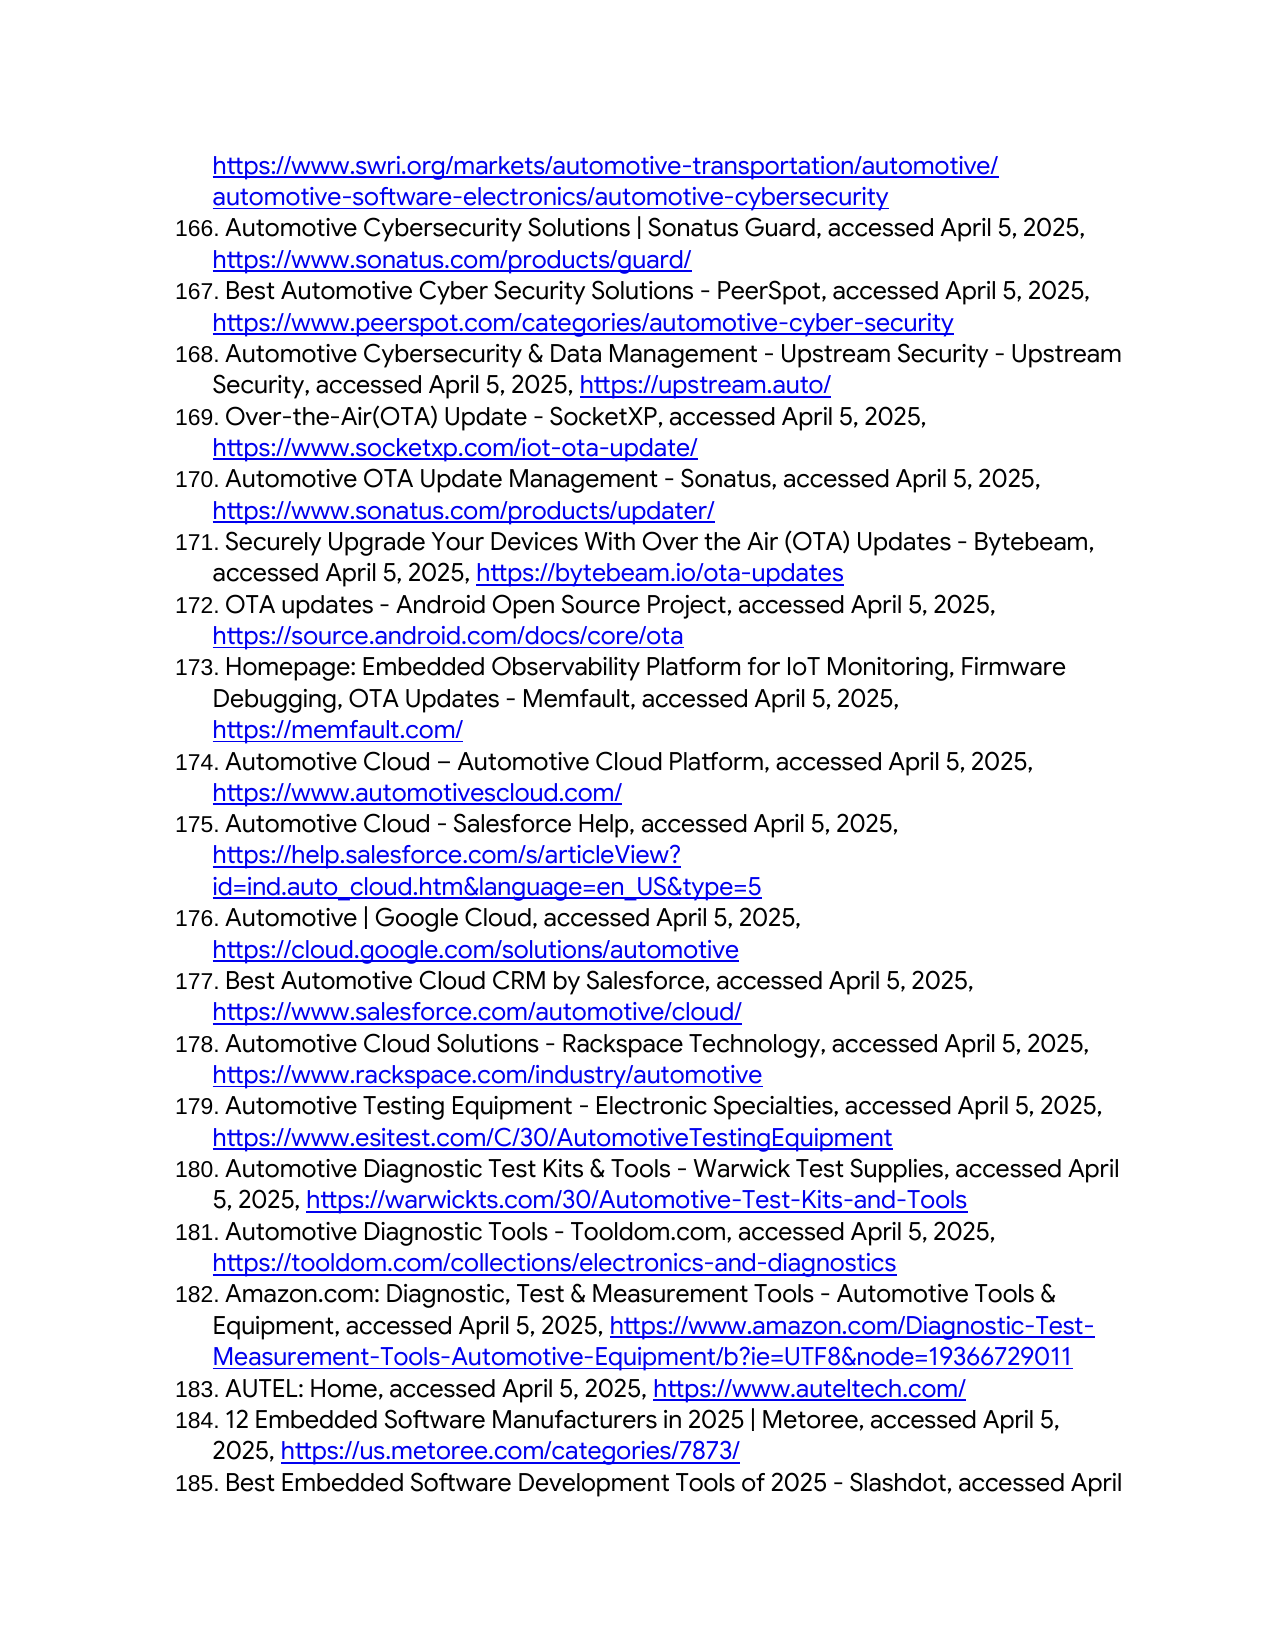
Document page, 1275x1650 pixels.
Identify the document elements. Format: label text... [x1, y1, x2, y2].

list Automotive OTA Update Management - Sonatus, accessed April 5, 2025, https://www.sonatus.com/products/updater/ [175, 463, 1125, 526]
list OTA updates - Android Open Source Project, accessed April 5, 2025, https://source.android.com/docs/core/ota [175, 589, 1125, 652]
list Automotive Cybersecurity & Data Management - Upstream Security - Upstream Security, accessed April 5, 2025, https://upstream.auto/ [175, 338, 1125, 401]
list Automotive Diagnostic Test Kits & Tools - Warwick Test Supplies, accessed April 5, 2025, https://warwickts.com/30/Automotive-Test-Kits-and-Tools [175, 1153, 1125, 1216]
list Amazon.com: Diagnostic, Test & Measurement Tools - Automotive Tools & Equipment, accessed April 5, 2025, https://www.amazon.com/Diagnostic-Test-Measurement-Tools-Automotive-Equipment/b?ie=UTF8&node=19366729011 [175, 1279, 1125, 1373]
list Automotive Cloud - Salesforce Help, accessed April 5, 2025, https://help.salesforce.com/s/articleView?id=ind.auto_cloud.htm&language=en_US&type=5 [175, 808, 1125, 902]
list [175, 150, 1125, 213]
list Automotive Cloud Solutions - Rackspace Technology, accessed April 5, 2025, https://www.rackspace.com/industry/automotive [175, 1028, 1125, 1091]
list Automotive Cybersecurity Solutions | Sonatus Guard, accessed April 5, 2025, https://www.sonatus.com/products/guard/ [175, 213, 1125, 275]
list Automotive Testing Equipment - Electronic Specialties, accessed April 5, 2025, https://www.esitest.com/C/30/AutomotiveTestingEquipment [175, 1091, 1125, 1153]
list Best Automotive Cloud CRM by Salesforce, accessed April 5, 2025, https://www.salesforce.com/automotive/cloud/ [175, 965, 1125, 1028]
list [175, 1467, 1125, 1498]
list 12 Embedded Software Manufacturers in 2025 | Metoree, accessed April 5, 2025, https://us.metoree.com/categories/7873/ [175, 1404, 1125, 1467]
list Over-the-Air(OTA) Update - SocketXP, accessed April 5, 2025, https://www.socketxp.com/iot-ota-update/ [175, 401, 1125, 463]
list AUTEL: Home, accessed April 5, 2025, https://www.auteltech.com/ [175, 1373, 1125, 1404]
list Homepage: Embedded Observability Platform for IoT Monitoring, Firmware Debugging, OTA Updates - Memfault, accessed April 5, 2025, https://memfault.com/ [175, 652, 1125, 746]
list Automotive | Google Cloud, accessed April 5, 2025, https://cloud.google.com/solutions/automotive [175, 902, 1125, 965]
list Automotive Cloud – Automotive Cloud Platform, accessed April 5, 2025, https://www.automotivescloud.com/ [175, 746, 1125, 808]
list Securely Upgrade Your Devices With Over the Air (OTA) Updates - Bytebeam, accessed April 5, 2025, https://bytebeam.io/ota-updates [175, 526, 1125, 589]
list Automotive Diagnostic Tools - Tooldom.com, accessed April 5, 2025, https://tooldom.com/collections/electronics-and-diagnostics [175, 1216, 1125, 1279]
list Best Automotive Cyber Security Solutions - PeerSpot, accessed April 5, 2025, https://www.peerspot.com/categories/automotive-cyber-security [175, 275, 1125, 338]
